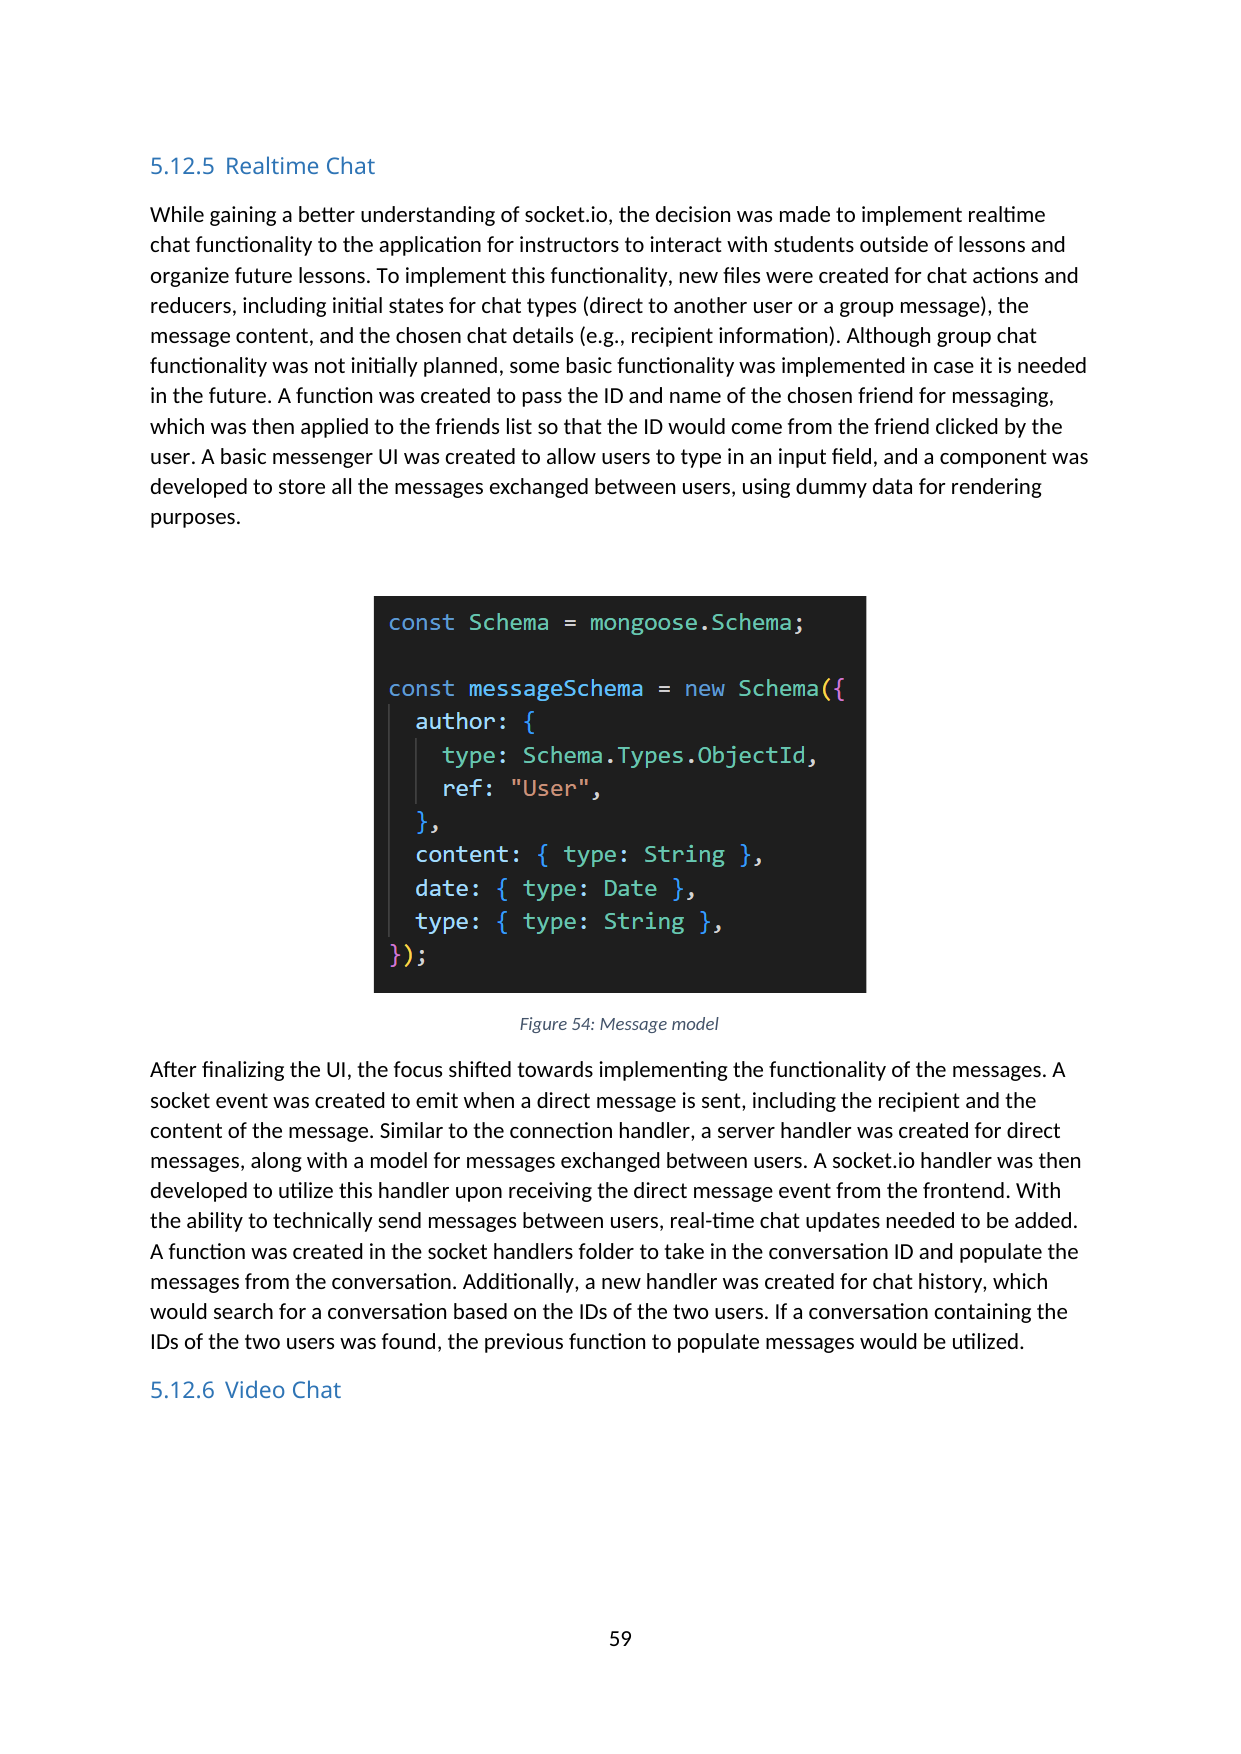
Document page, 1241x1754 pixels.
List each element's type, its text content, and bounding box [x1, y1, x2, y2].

text While gaining a better understanding of socket.io, the decision was made to implement realtime chat functionality to the application for instructors to interact with students outside of lessons and organize future lessons. To implement this functionality, new files were created for chat actions and reducers, including initial states for chat types (direct to another user or a group message), the message content, and the chosen chat details (e.g., recipient information). Although group chat functionality was not initially planned, some basic functionality was implemented in case it is needed in the future. A function was created to pass the ID and name of the chosen friend for messaging, which was then applied to the friends list so that the ID would come from the friend clicked by the user. A basic messenger UI was created to allow users to type in an input field, and a component was developed to store all the messages exchanged between users, using dummy data for rendering purposes. [150, 200, 1090, 531]
subtitle Realtime Chat [150, 150, 1090, 181]
subtitle Video Chat [150, 1374, 1090, 1406]
text After finalizing the UI, the focus shifted towards implementing the functionality of the messages. A socket event was created to emit when a direct message is sent, including the recipient and the content of the message. Similar to the connection handler, a server handler was created for direct messages, along with a model for messages exchanged between users. A socket.io handler was then developed to utilize this handler upon receiving the direct message event from the frontend. With the ability to technically send messages between users, real-time chat updates needed to be added. A function was created in the socket handlers folder to take in the conversation ID and populate the messages from the conversation. Additionally, a new handler was created for chat history, which would search for a conversation based on the IDs of the two users. If a conversation containing the IDs of the two users was found, the previous function to populate messages would be utilized. [150, 1056, 1090, 1356]
picture [373, 596, 867, 993]
